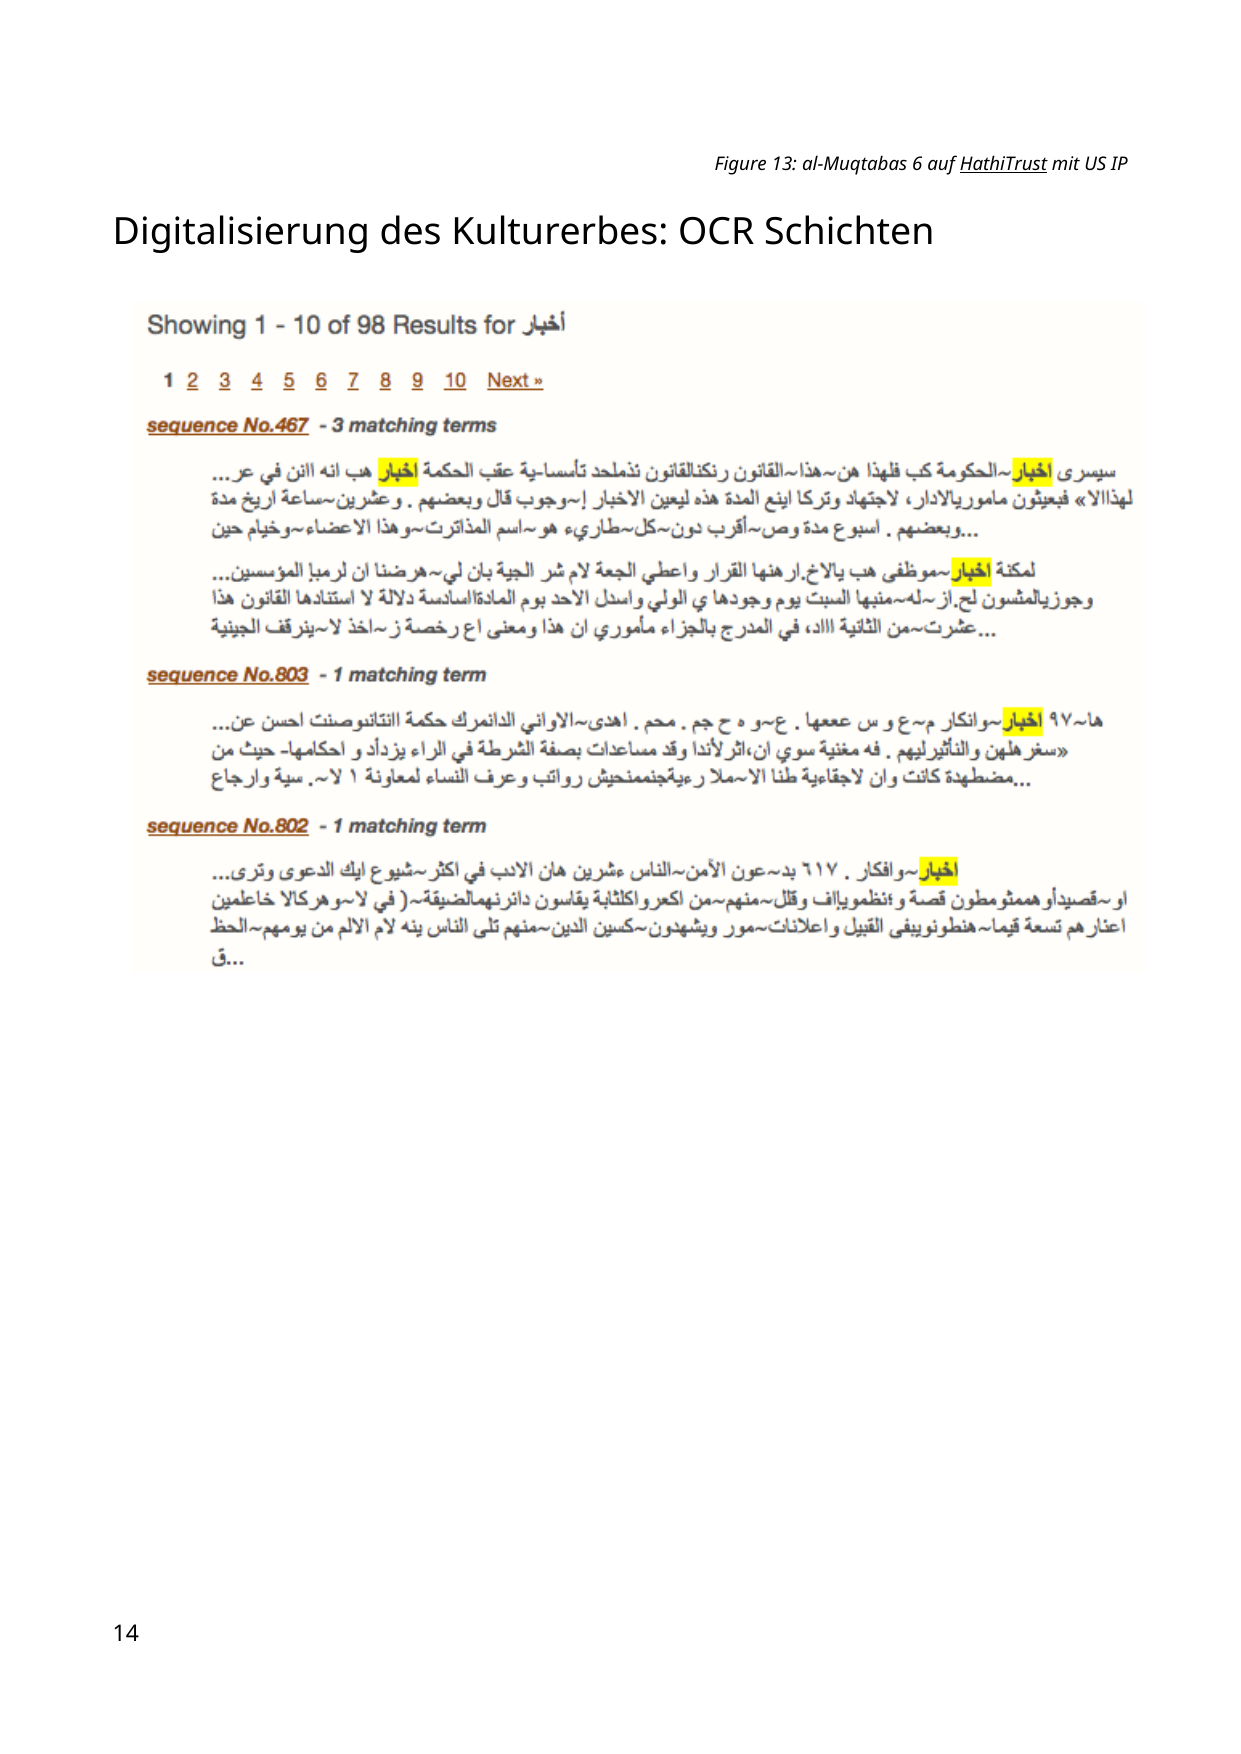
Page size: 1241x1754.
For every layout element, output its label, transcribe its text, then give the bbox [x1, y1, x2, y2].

picture [131, 302, 1146, 973]
subtitle Digitalisierung des Kulturerbes: OCR Schichten [112, 204, 1128, 255]
text Figure 13: al-Muqtabas 6 auf HathiTrust mit US IP [112, 150, 1128, 176]
